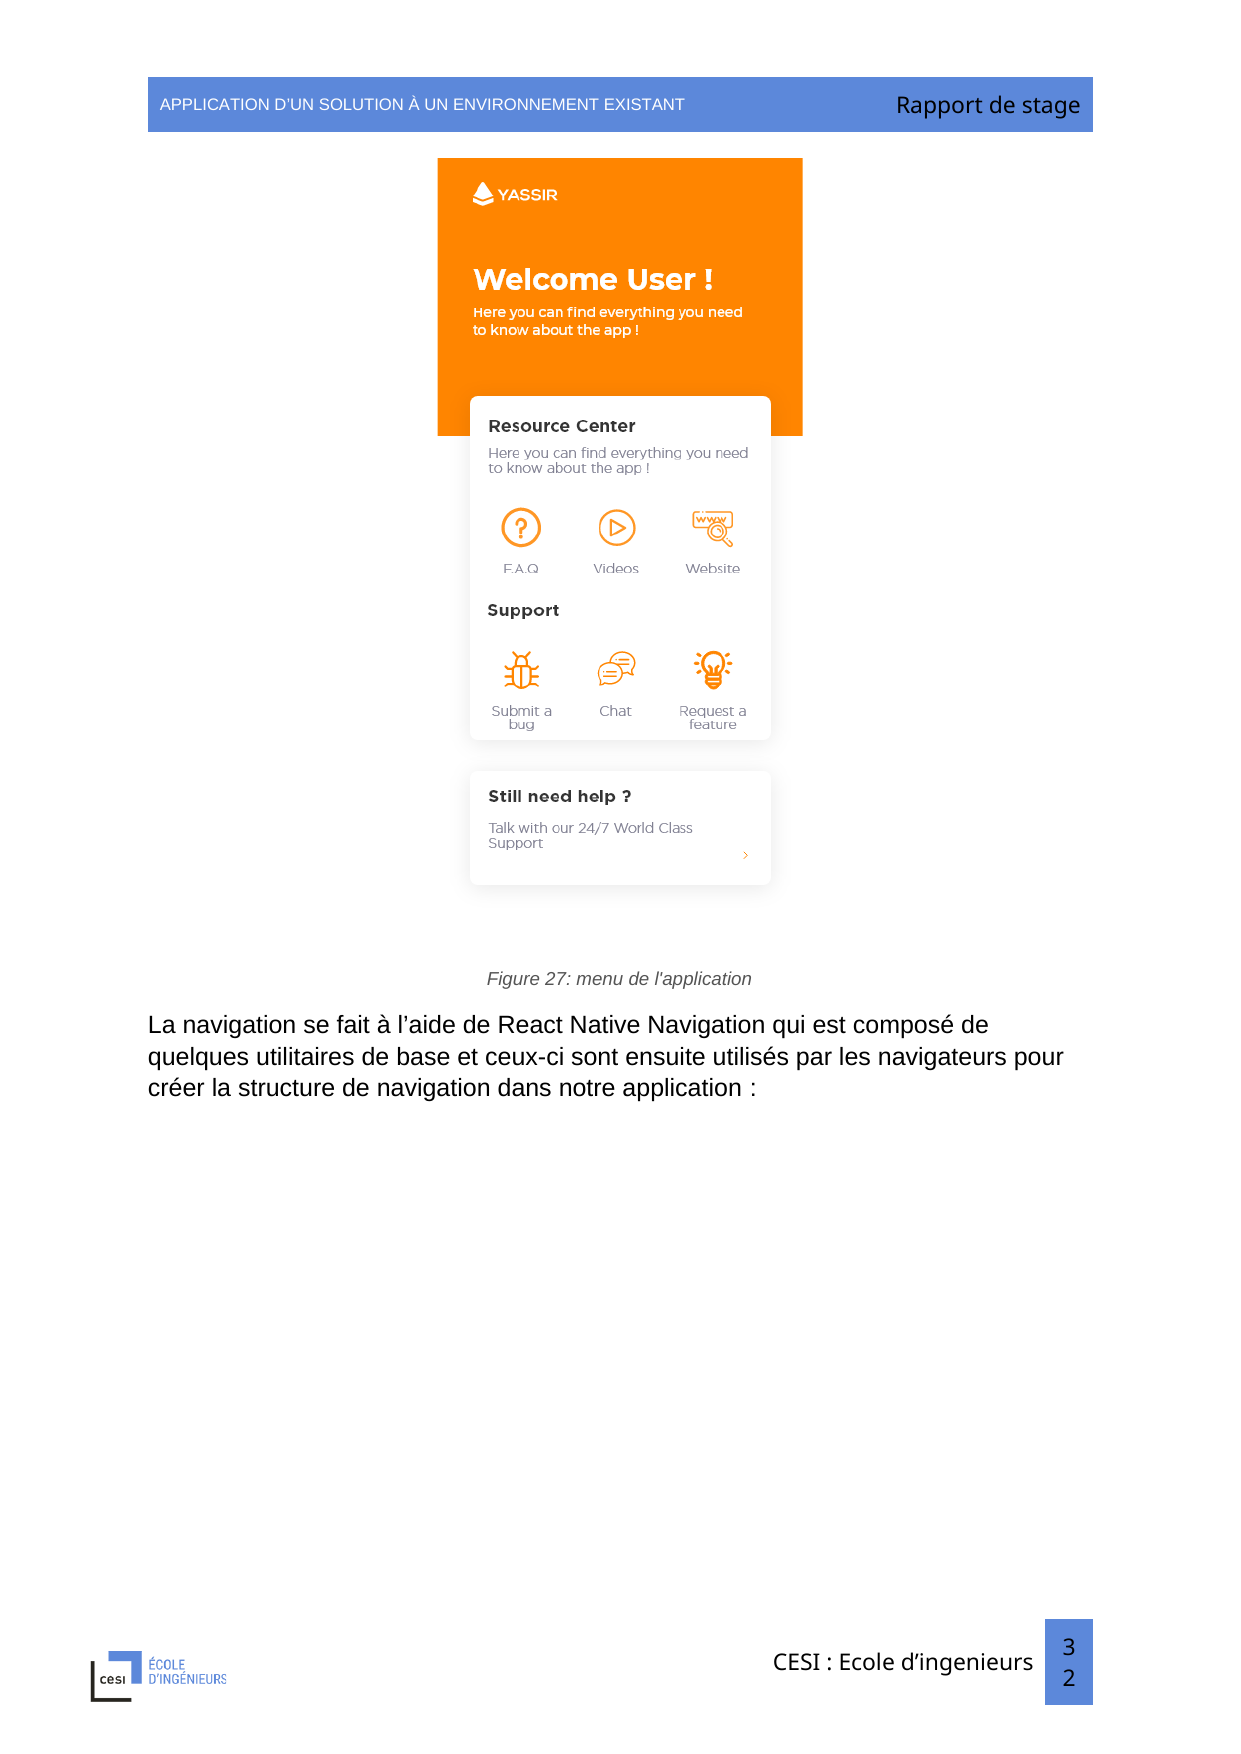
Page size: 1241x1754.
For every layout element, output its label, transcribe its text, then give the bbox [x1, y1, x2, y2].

picture [90, 1651, 227, 1702]
picture [437, 158, 803, 949]
list La navigation se fait à l’aide de React Native Navigation qui est composé de quelques utilitaires de base et ceux-ci sont ensuite utilisés par les navigateurs pour créer la structure de navigation dans notre application : [148, 1011, 1093, 1101]
